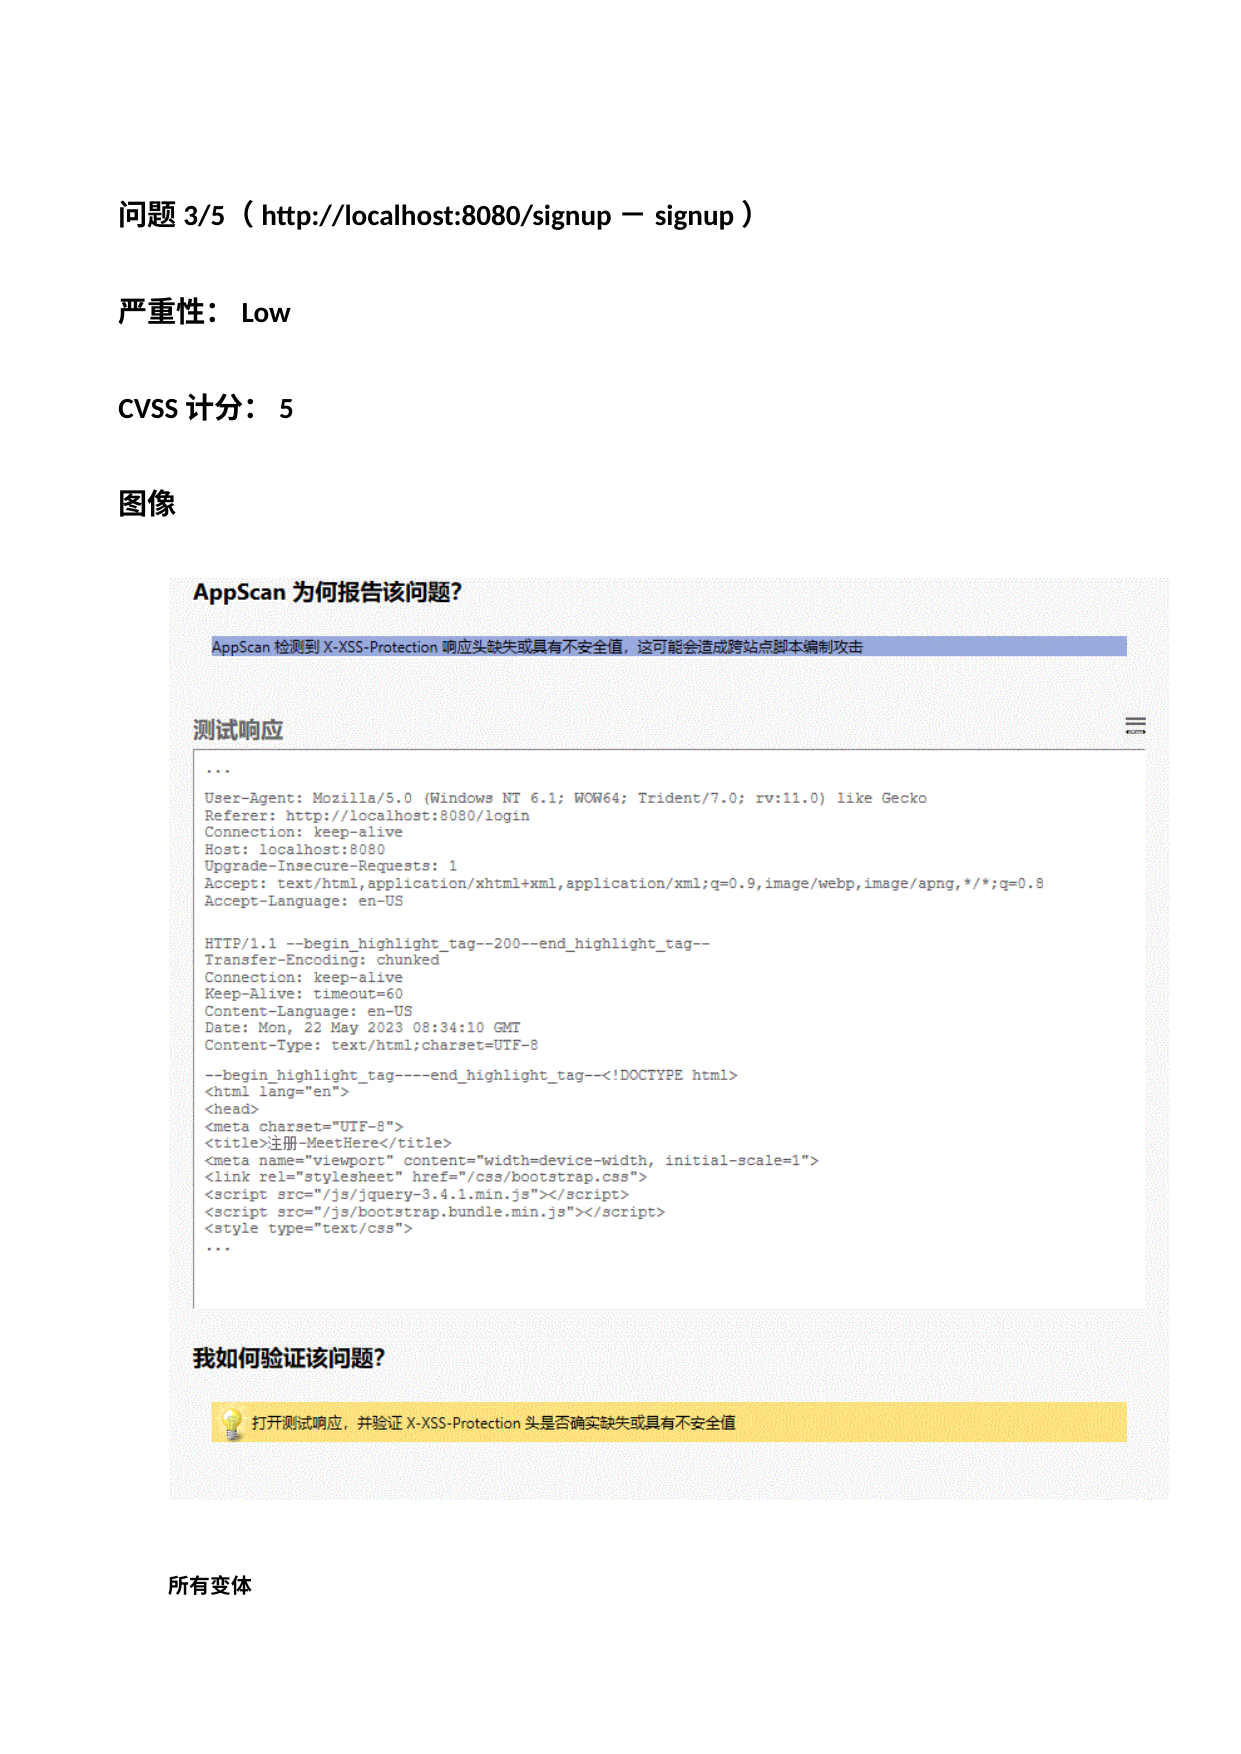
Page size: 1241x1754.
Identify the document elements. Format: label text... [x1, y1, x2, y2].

text 所有变体 [118, 1569, 1122, 1599]
subtitle 问题 3/5（ http://localhost:8080/signup － signup ） [118, 192, 1122, 234]
subtitle 图像 [118, 480, 1122, 523]
picture [168, 576, 1171, 1500]
subtitle 严重性： Low [118, 288, 1122, 330]
subtitle CVSS 计分： 5 [118, 384, 1122, 427]
